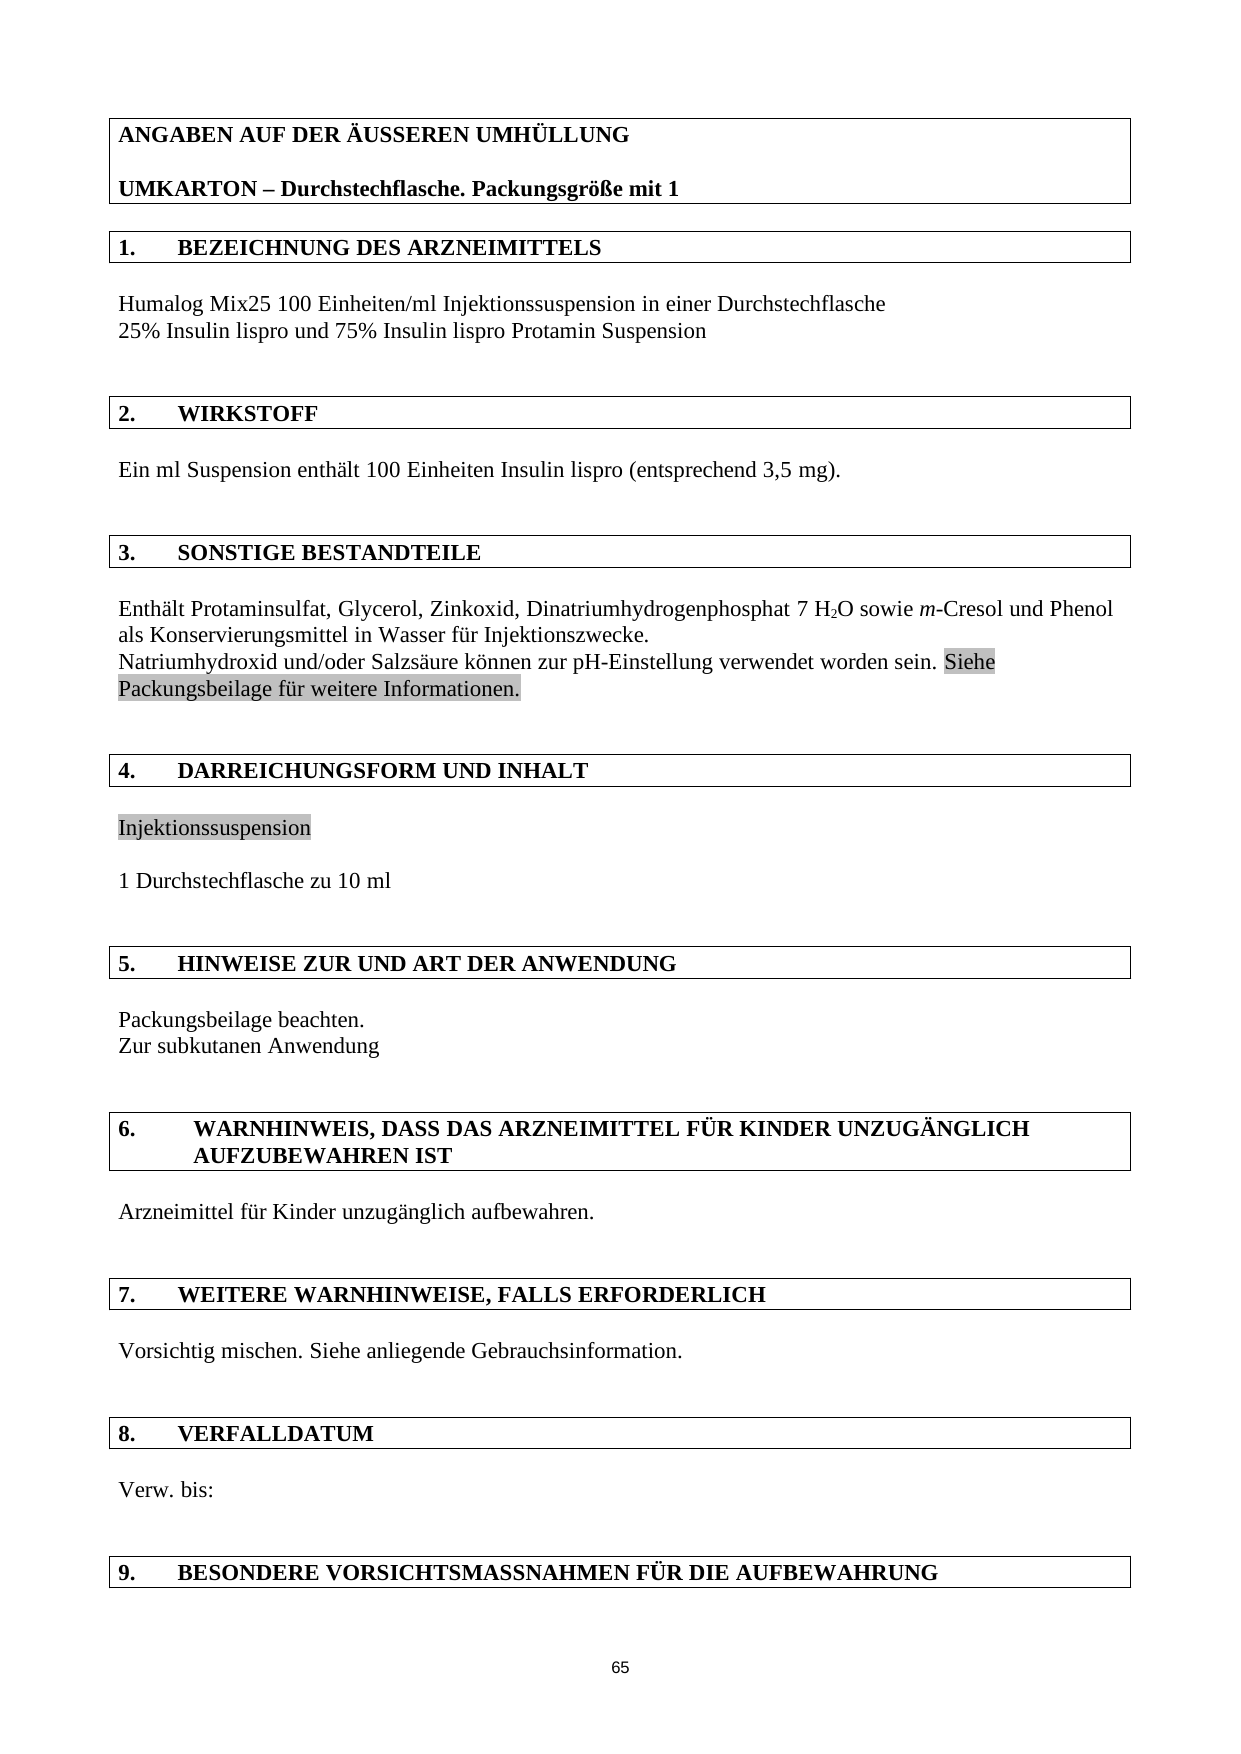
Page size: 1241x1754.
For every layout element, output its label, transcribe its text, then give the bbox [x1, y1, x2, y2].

text 6. WARNHINWEIS, DASS DAS ARZNEIMITTEL FÜR KINDER UNZUGÄNGLICH AUFZUBEWAHREN IST [110, 1113, 1130, 1170]
text Injektionssuspension [118, 813, 1122, 840]
text Verw. bis: [118, 1476, 1122, 1502]
text Zur subkutanen Anwendung [118, 1032, 1122, 1059]
text Humalog Mix25 100 Einheiten/ml Injektionssuspension in einer Durchstechflasche [118, 290, 1122, 317]
text ANGABEN AUF DER ÄUSSEREN UMHÜLLUNG [110, 119, 1130, 148]
text 9. BESONDERE VORSICHTSMASSNAHMEN FÜR DIE AUFBEWAHRUNG [110, 1557, 1130, 1587]
text 25% Insulin lispro und 75% Insulin lispro Protamin Suspension [118, 317, 1122, 343]
text 3. SONSTIGE BESTANDTEILE [110, 536, 1130, 567]
text 4. DARREICHUNGSFORM UND INHALT [110, 755, 1130, 786]
text Ein ml Suspension enthält 100 Einheiten Insulin lispro (entsprechend 3,5 mg). [118, 456, 1122, 482]
text 8. VERFALLDATUM [110, 1418, 1130, 1448]
text Arzneimittel für Kinder unzugänglich aufbewahren. [118, 1198, 1122, 1224]
text Natriumhydroxid und/oder Salzsäure können zur pH-Einstellung verwendet worden sein. Siehe Packungsbeilage für weitere Informationen. [118, 648, 1122, 701]
text 5. HINWEISE ZUR UND ART DER ANWENDUNG [110, 947, 1130, 978]
text Vorsichtig mischen. Siehe anliegende Gebrauchsinformation. [118, 1337, 1122, 1363]
text Packungsbeilage beachten. [118, 1006, 1122, 1032]
text 1 Durchstechflasche zu 10 ml [118, 867, 1122, 893]
text 1. BEZEICHNUNG DES ARZNEIMITTELS [110, 232, 1130, 262]
text 7. WEITERE WARNHINWEISE, FALLS ERFORDERLICH [110, 1279, 1130, 1309]
text UMKARTON – Durchstechflasche. Packungsgröße mit 1 [110, 171, 1130, 203]
text 2. WIRKSTOFF [110, 397, 1130, 428]
text Enthält Protaminsulfat, Glycerol, Zinkoxid, Dinatriumhydrogenphosphat 7 H2O sowie m-Cresol und Phenol als Konservierungsmittel in Wasser für Injektionszwecke. [118, 595, 1122, 648]
